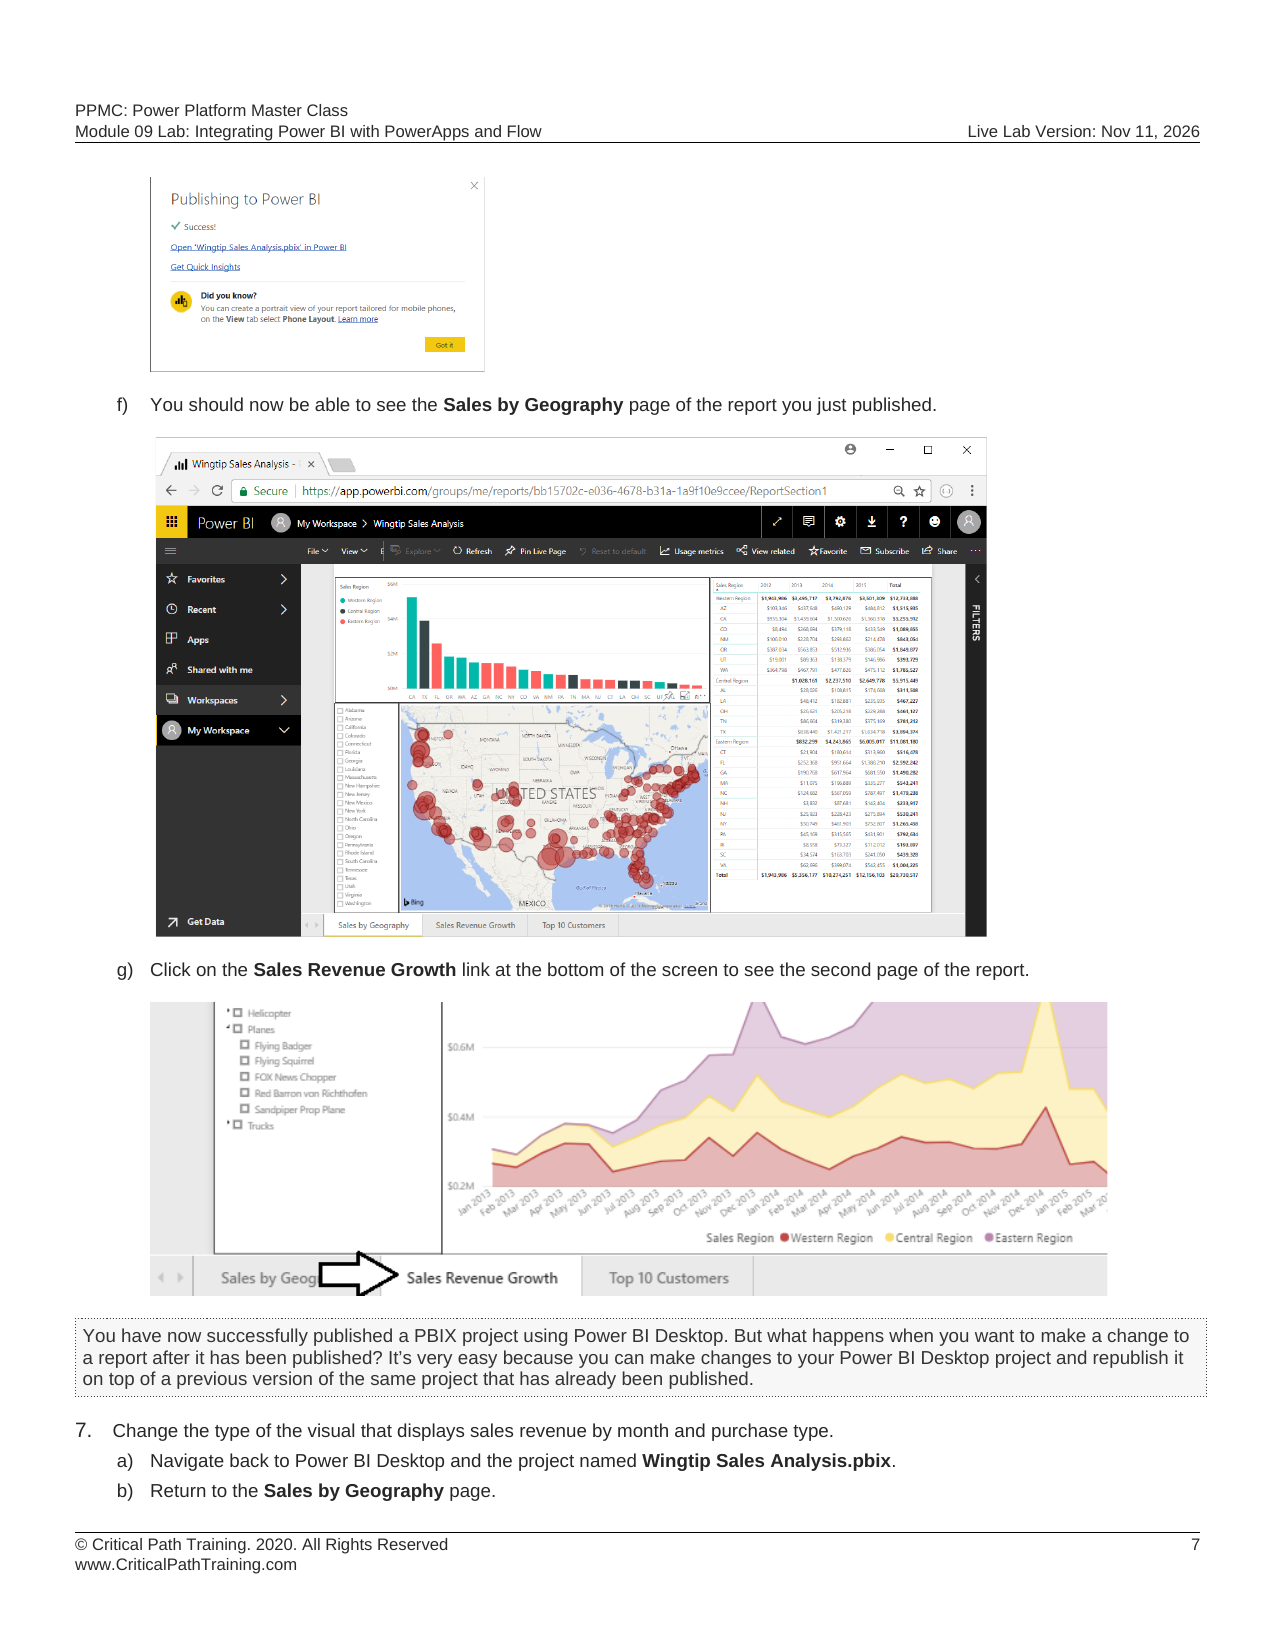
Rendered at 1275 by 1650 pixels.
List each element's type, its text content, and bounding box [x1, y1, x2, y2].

text You have now successfully published a PBIX project using Power BI Desktop. But what happens when you want to make a change to a report after it has been published? It’s very easy because you can make changes to your Power BI Desktop project and republish it on top of a previous version of the same project that has already been published. [75, 1318, 1207, 1397]
picture [150, 1002, 1108, 1296]
text Change the type of the visual that displays sales revenue by month and purchase type. [75, 1418, 1200, 1442]
picture [155, 437, 987, 937]
text Return to the Sales by Geography page. [117, 1480, 1200, 1502]
text Click on the Sales Revenue Growth link at the bottom of the screen to see the second page of the report. [117, 959, 1200, 980]
text Navigate back to Power BI Desktop and the project named Wingtip Sales Analysis.pbix. [117, 1450, 1200, 1472]
text You should now be able to see the Sales by Geography page of the report you just published. [117, 394, 1200, 416]
picture [150, 177, 485, 372]
